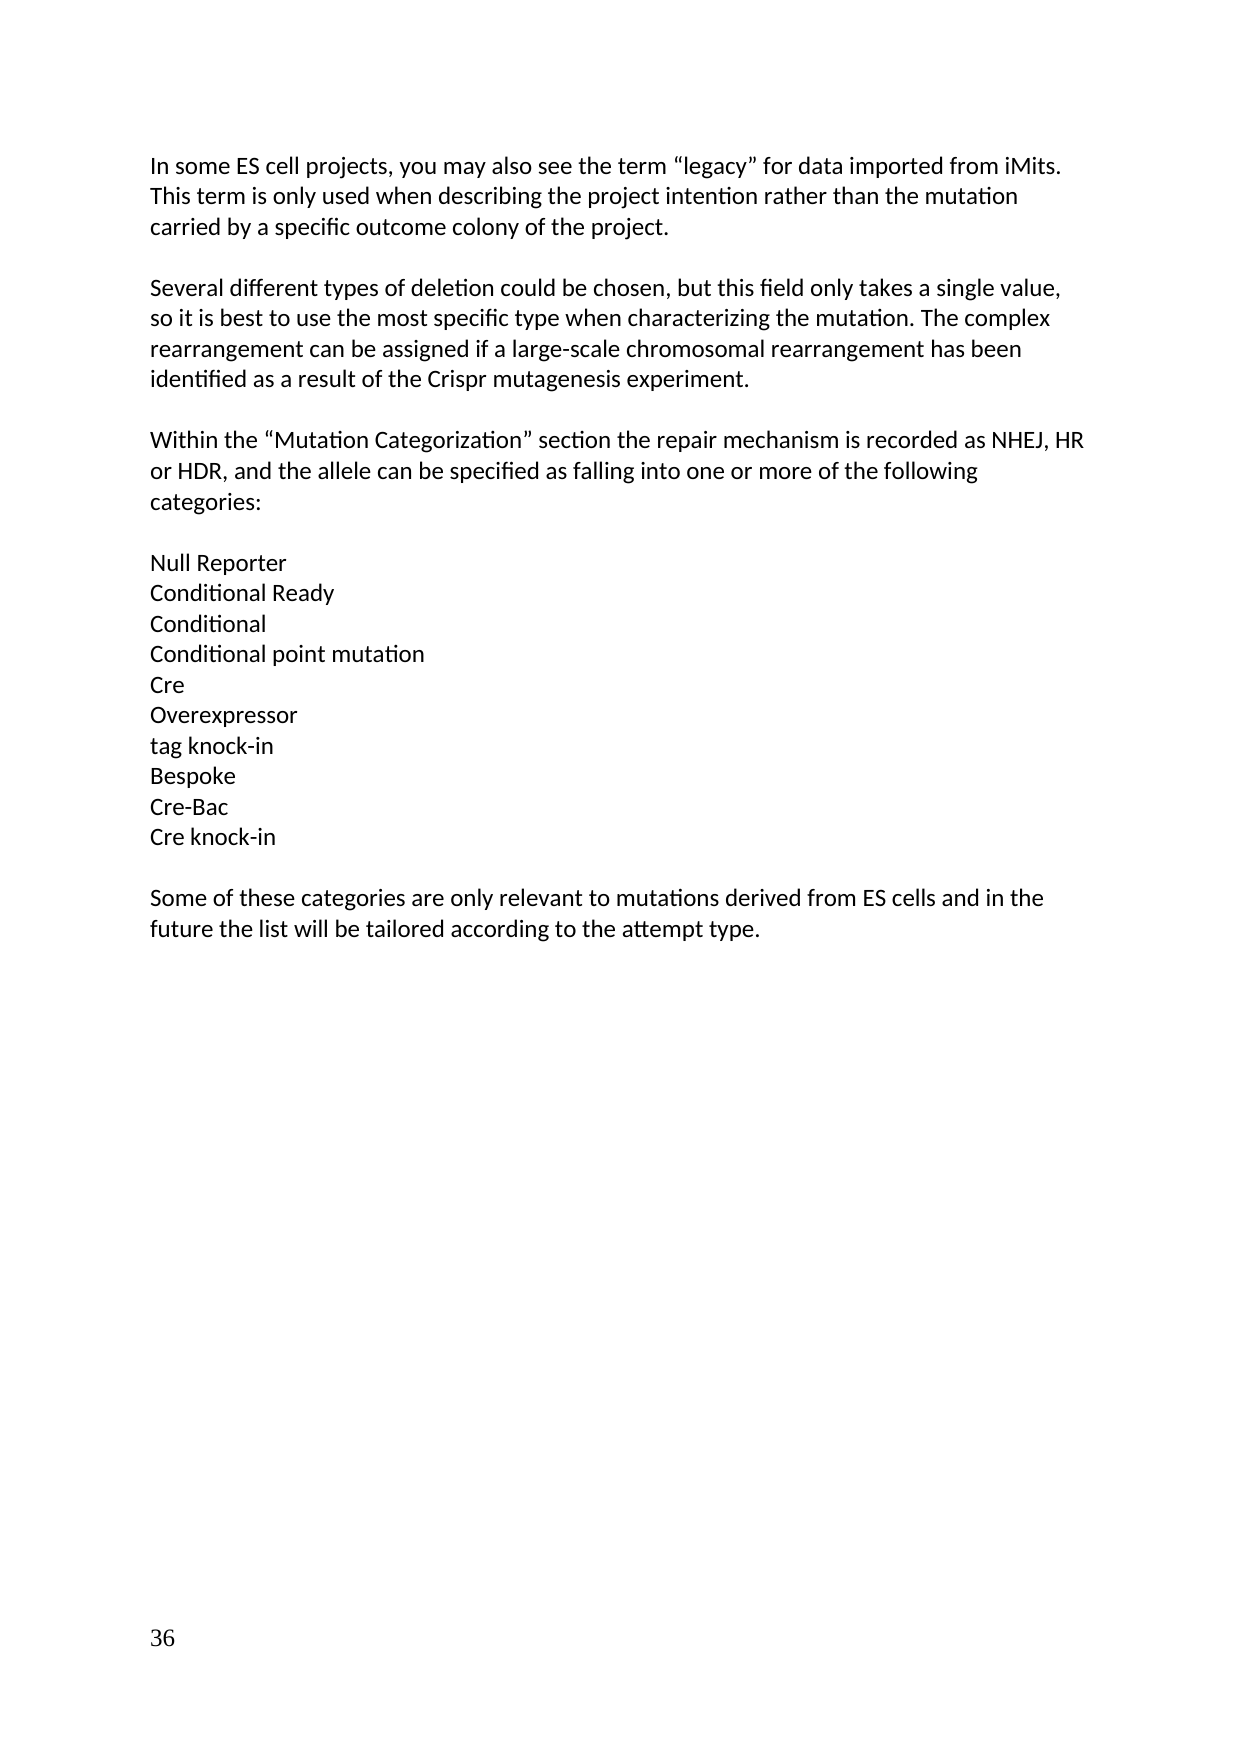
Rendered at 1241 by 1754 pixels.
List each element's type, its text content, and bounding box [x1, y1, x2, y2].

text Conditional Ready [150, 577, 1090, 608]
text Bespoke [150, 760, 1090, 791]
text Cre-Bac [150, 791, 1090, 821]
text Conditional point mutation [150, 638, 1090, 669]
text Several different types of deletion could be chosen, but this field only takes a single value, so it is best to use the most specific type when characterizing the mutation. The complex rearrangement can be assigned if a large-scale chromosomal rearrangement has been identified as a result of the Crispr mutagenesis experiment. [150, 272, 1090, 394]
text Null Reporter [150, 547, 1090, 577]
text Within the “Mutation Categorization” section the repair mechanism is recorded as NHEJ, HR or HDR, and the allele can be specified as falling into one or more of the following categories: [150, 425, 1090, 516]
text Cre knock-in [150, 821, 1090, 852]
text tag knock-in [150, 730, 1090, 760]
text Cre [150, 669, 1090, 699]
text Conditional [150, 608, 1090, 638]
text Overexpressor [150, 699, 1090, 730]
text Some of these categories are only relevant to mutations derived from ES cells and in the future the list will be tailored according to the attempt type. [150, 882, 1090, 943]
text In some ES cell projects, you may also see the term “legacy” for data imported from iMits. This term is only used when describing the project intention rather than the mutation carried by a specific outcome colony of the project. [150, 150, 1090, 242]
